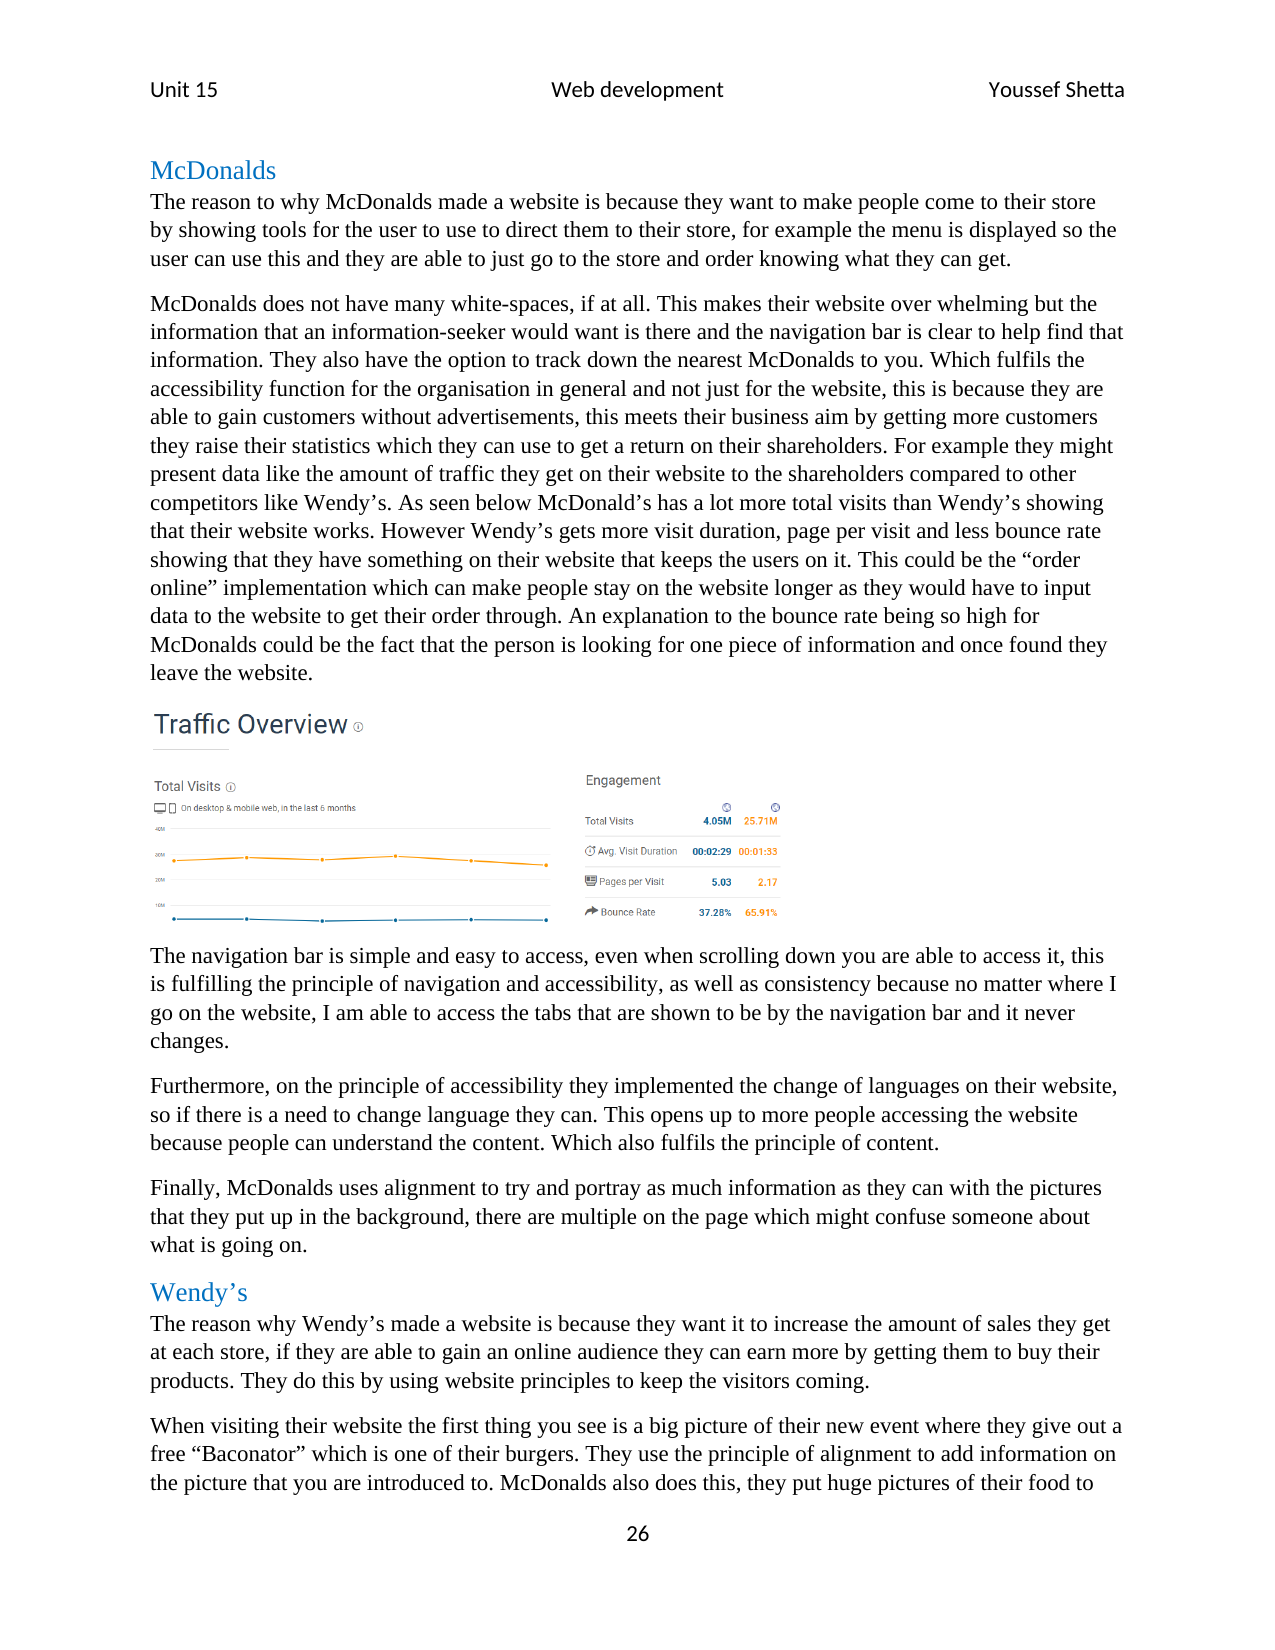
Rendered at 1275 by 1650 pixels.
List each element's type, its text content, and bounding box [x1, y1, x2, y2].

text The reason to why McDonalds made a website is because they want to make people come to their store by showing tools for the user to use to direct them to their store, for example the menu is displayed so the user can use this and they are able to just go to the store and order knowing what they can get. [150, 188, 1125, 271]
text Furthermore, on the principle of accessibility they implemented the change of languages on their website, so if there is a need to change language they can. This opens up to more people accessing the website because people can understand the content. Which also fulfils the principle of content. [150, 1072, 1125, 1156]
text McDonalds does not have many white-spaces, if at all. This makes their website over whelming but the information that an information-seeker would want is there and the navigation bar is clear to help find that information. They also have the option to track down the nearest McDonalds to you. Which fulfils the accessibility function for the organisation in general and not just for the website, this is because they are able to gain customers without advertisements, this meets their business aim by getting more customers they raise their statistics which they can use to get a return on their shareholders. For example they might present data like the amount of traffic they get on their website to the shareholders compared to other competitors like Wendy’s. As seen below McDonald’s has a lot more total visits than Wendy’s showing that their website works. However Wendy’s gets more visit duration, page per visit and less bounce rate showing that they have something on their website that keeps the users on it. This could be the “order online” implementation which can make people stay on the website longer as they would have to input data to the website to get their order through. An explanation to the bounce rate being so high for McDonalds could be the fact that the person is looking for one piece of information and once found they leave the website. [150, 290, 1125, 686]
text Finally, McDonalds uses alignment to try and portray as much information as they can with the pictures that they put up in the background, there are multiple on the page which might confuse someone about what is going on. [150, 1174, 1125, 1258]
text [150, 1412, 1125, 1495]
text The navigation bar is simple and easy to access, even when scrolling down you are able to access it, this is fulfilling the principle of navigation and accessibility, as well as consistency because no matter where I go on the website, I am able to access the tabs that are shown to be by the navigation bar and it never changes. [150, 942, 1125, 1054]
text The reason why Wendy’s made a website is because they want it to increase the amount of sales they get at each store, if they are able to gain an online audience they can earn more by getting them to buy their products. They do this by using website principles to keep the visitors coming. [150, 1310, 1125, 1393]
subtitle McDonalds [150, 154, 1125, 185]
subtitle Wendy’s [150, 1276, 1125, 1308]
picture [150, 704, 786, 924]
